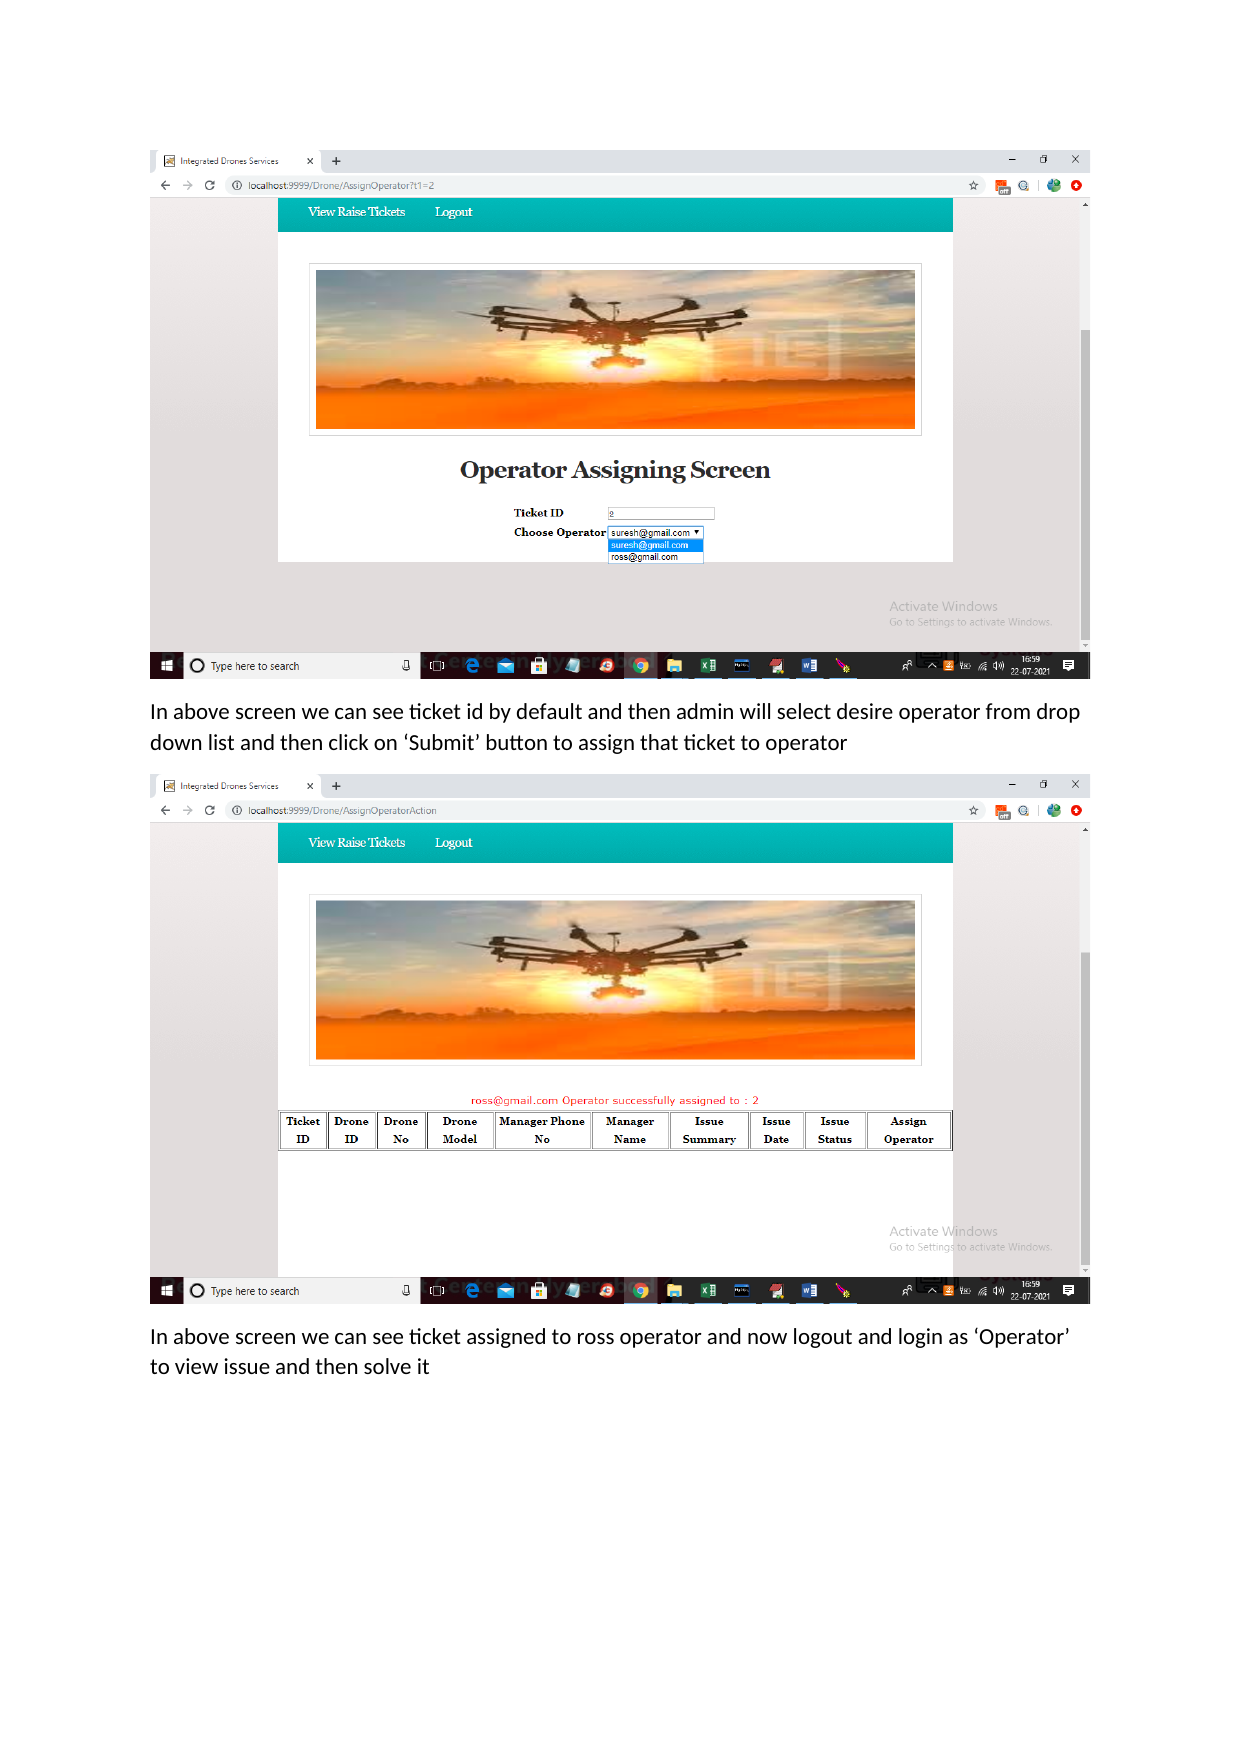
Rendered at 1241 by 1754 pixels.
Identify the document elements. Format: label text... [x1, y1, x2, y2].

picture [150, 774, 1091, 1304]
text In above screen we can see ticket assigned to ross operator and now logout and login as ‘Operator’ to view issue and then solve it [150, 1322, 1090, 1380]
text In above screen we can see ticket id by default and then admin will select desire operator from drop down list and then click on ‘Submit’ button to assign that ticket to operator [150, 697, 1090, 756]
picture [150, 150, 1091, 679]
